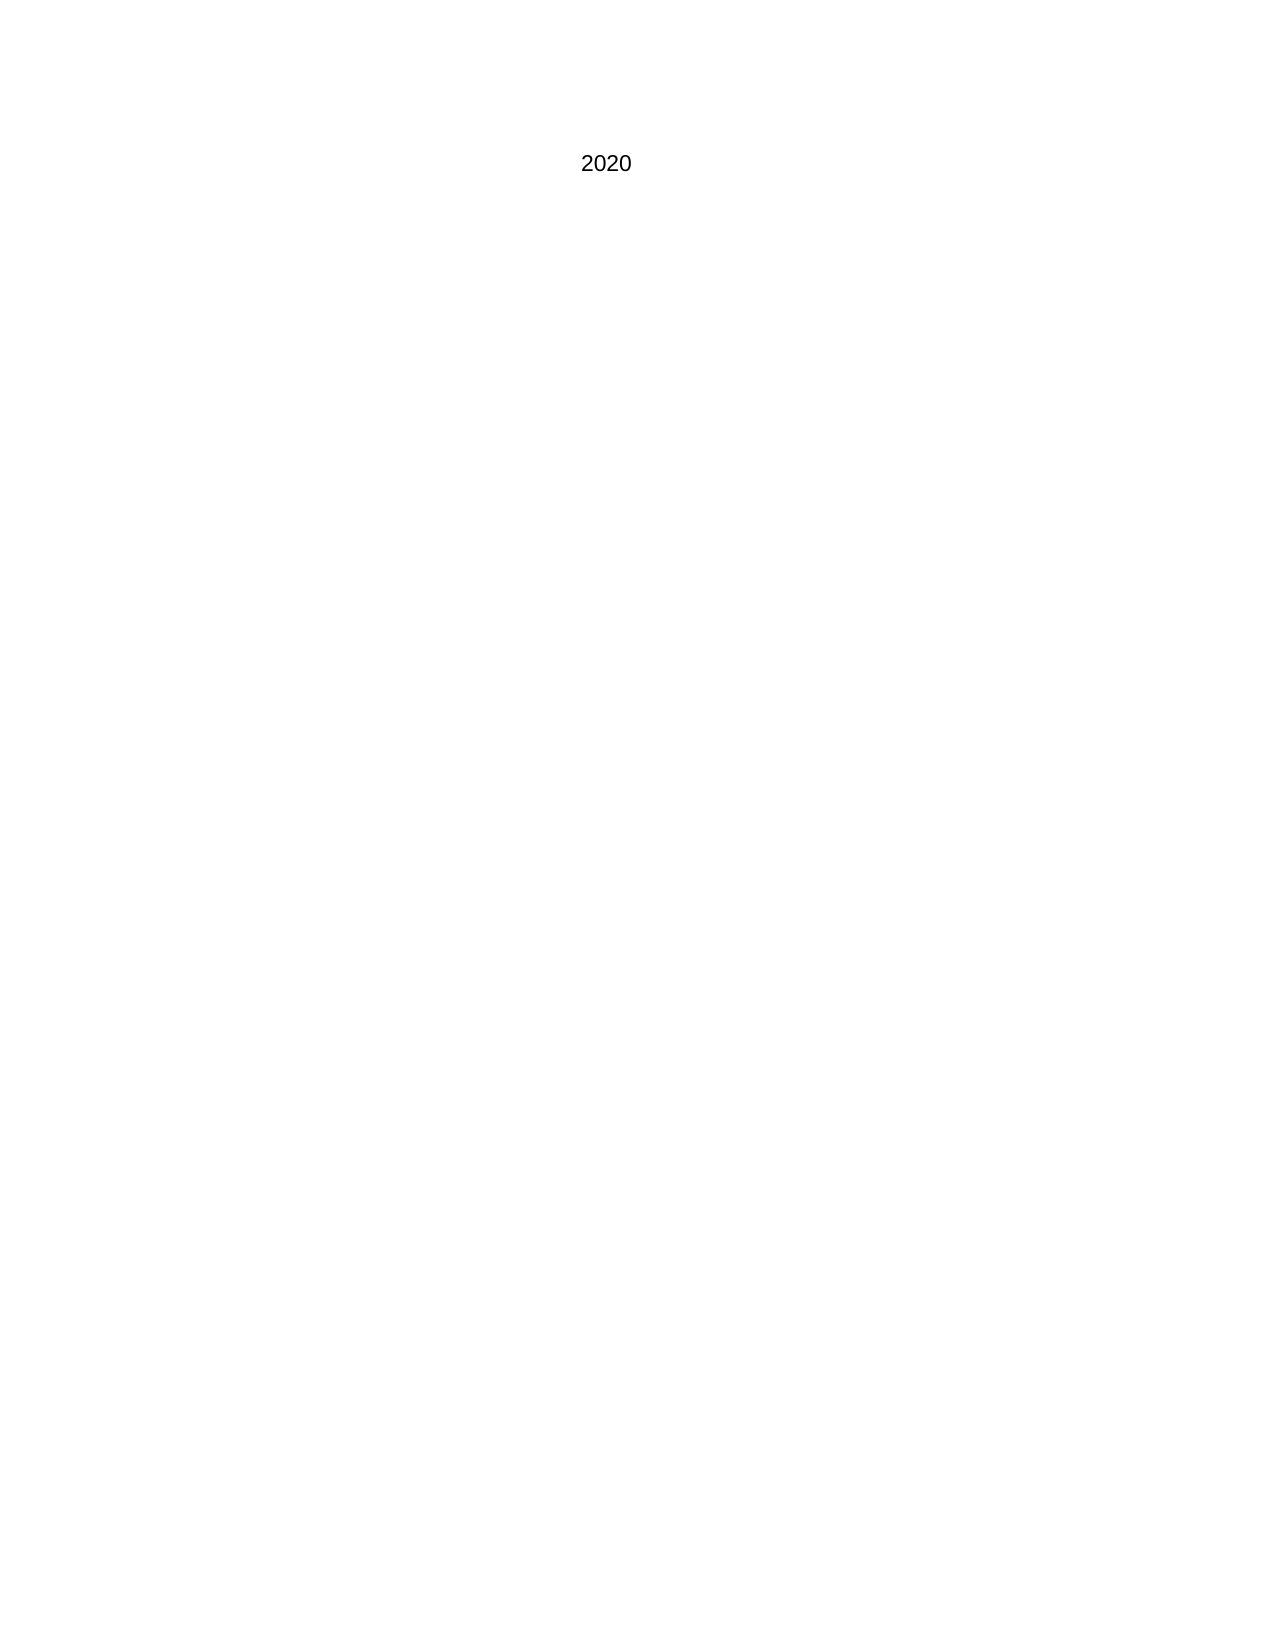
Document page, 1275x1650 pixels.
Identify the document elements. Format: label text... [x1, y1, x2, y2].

list 2020 [150, 150, 1062, 176]
